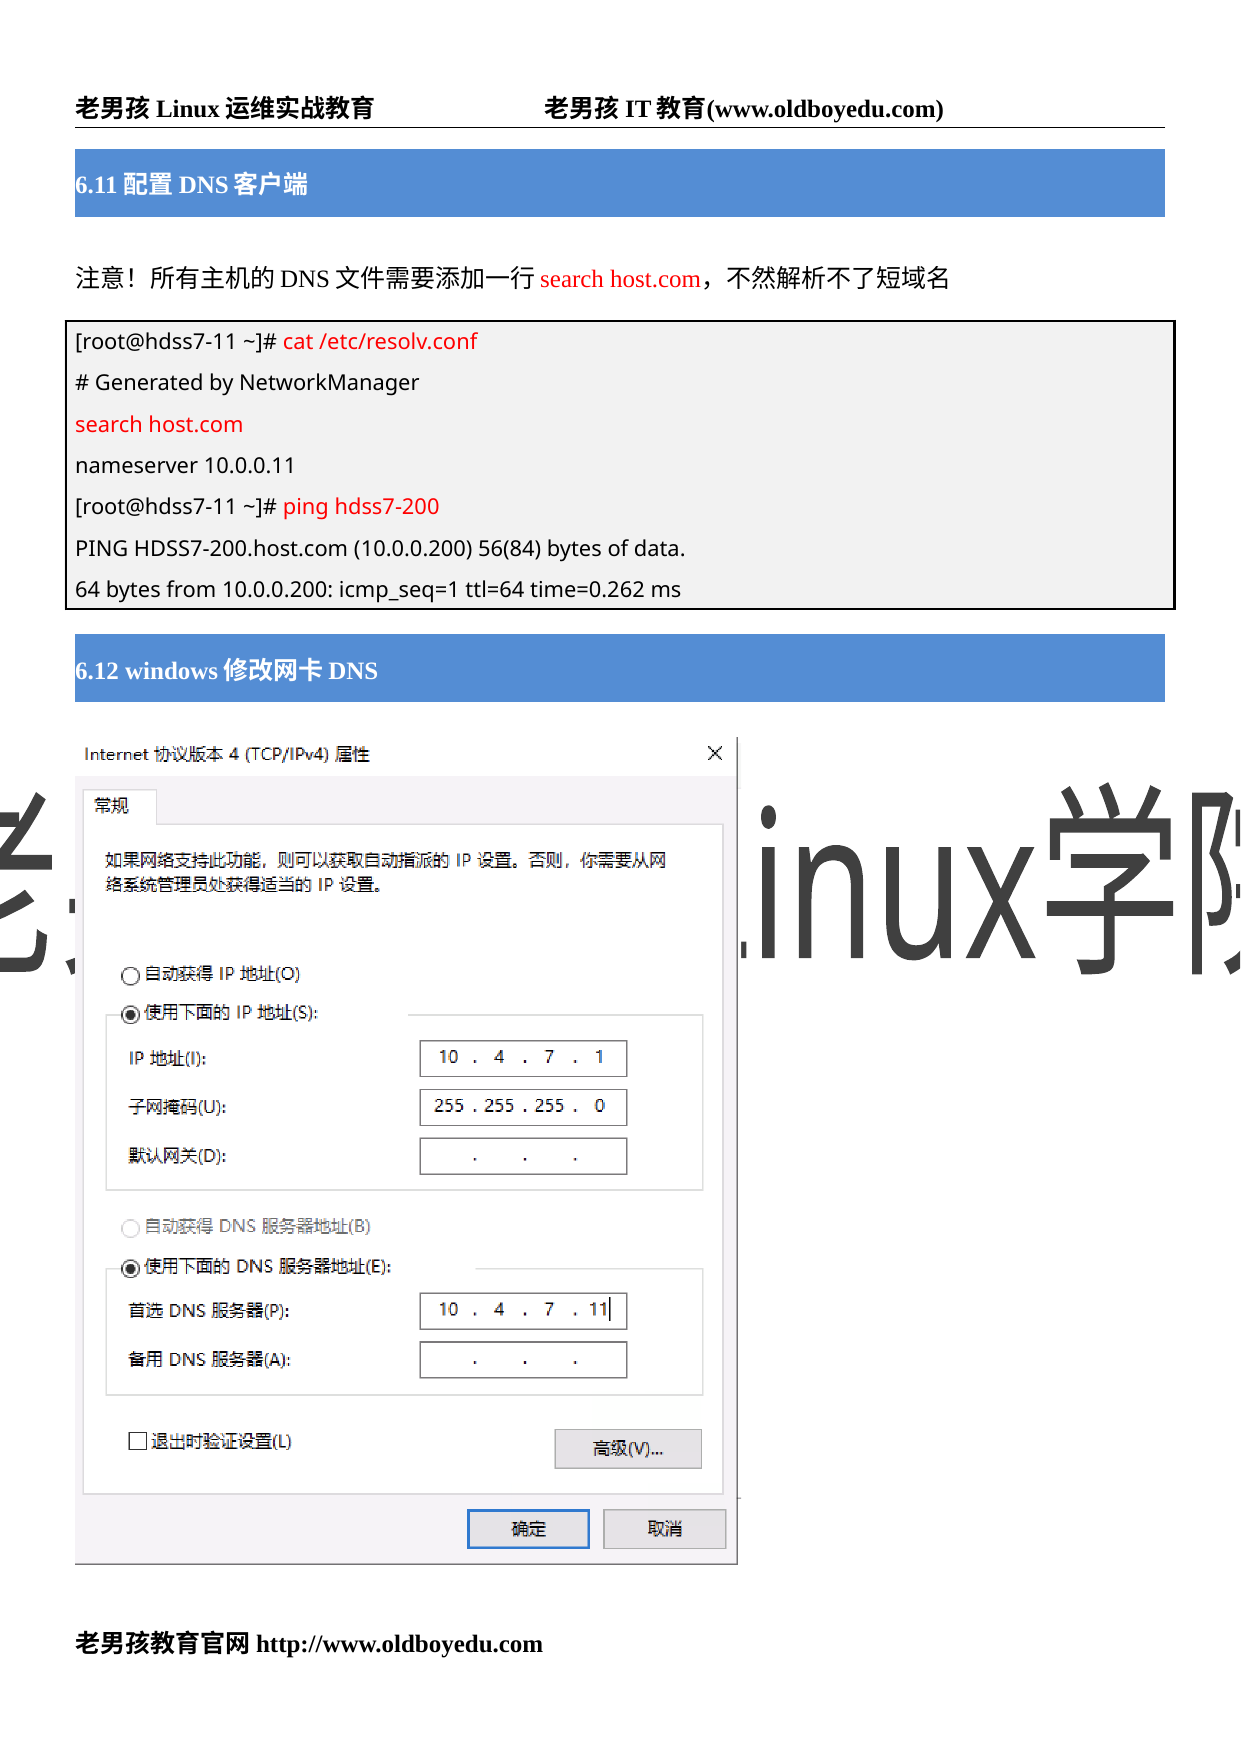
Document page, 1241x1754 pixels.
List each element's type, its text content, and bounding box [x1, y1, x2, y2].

text 64 bytes from 10.0.0.200: icmp_seq=1 ttl=64 time=0.262 ms [67, 568, 1173, 608]
subtitle 配置DNS客户端 [75, 149, 1165, 217]
text nameserver 10.0.0.11 [67, 444, 1173, 482]
text 注意！所有主机的DNS文件需要添加一行search host.com，不然解析不了短域名 [75, 243, 1165, 311]
subtitle windows修改网卡DNS [75, 634, 1165, 702]
text # Generated by NetworkManager [67, 361, 1173, 399]
text [root@hdss7-11 ~]# ping hdss7-200 [67, 485, 1173, 523]
text PING HDSS7-200.host.com (10.0.0.200) 56(84) bytes of data. [67, 526, 1173, 564]
picture [75, 737, 742, 1569]
text search host.com [67, 402, 1173, 441]
text [root@hdss7-11 ~]# cat /etc/resolv.conf [67, 322, 1173, 358]
